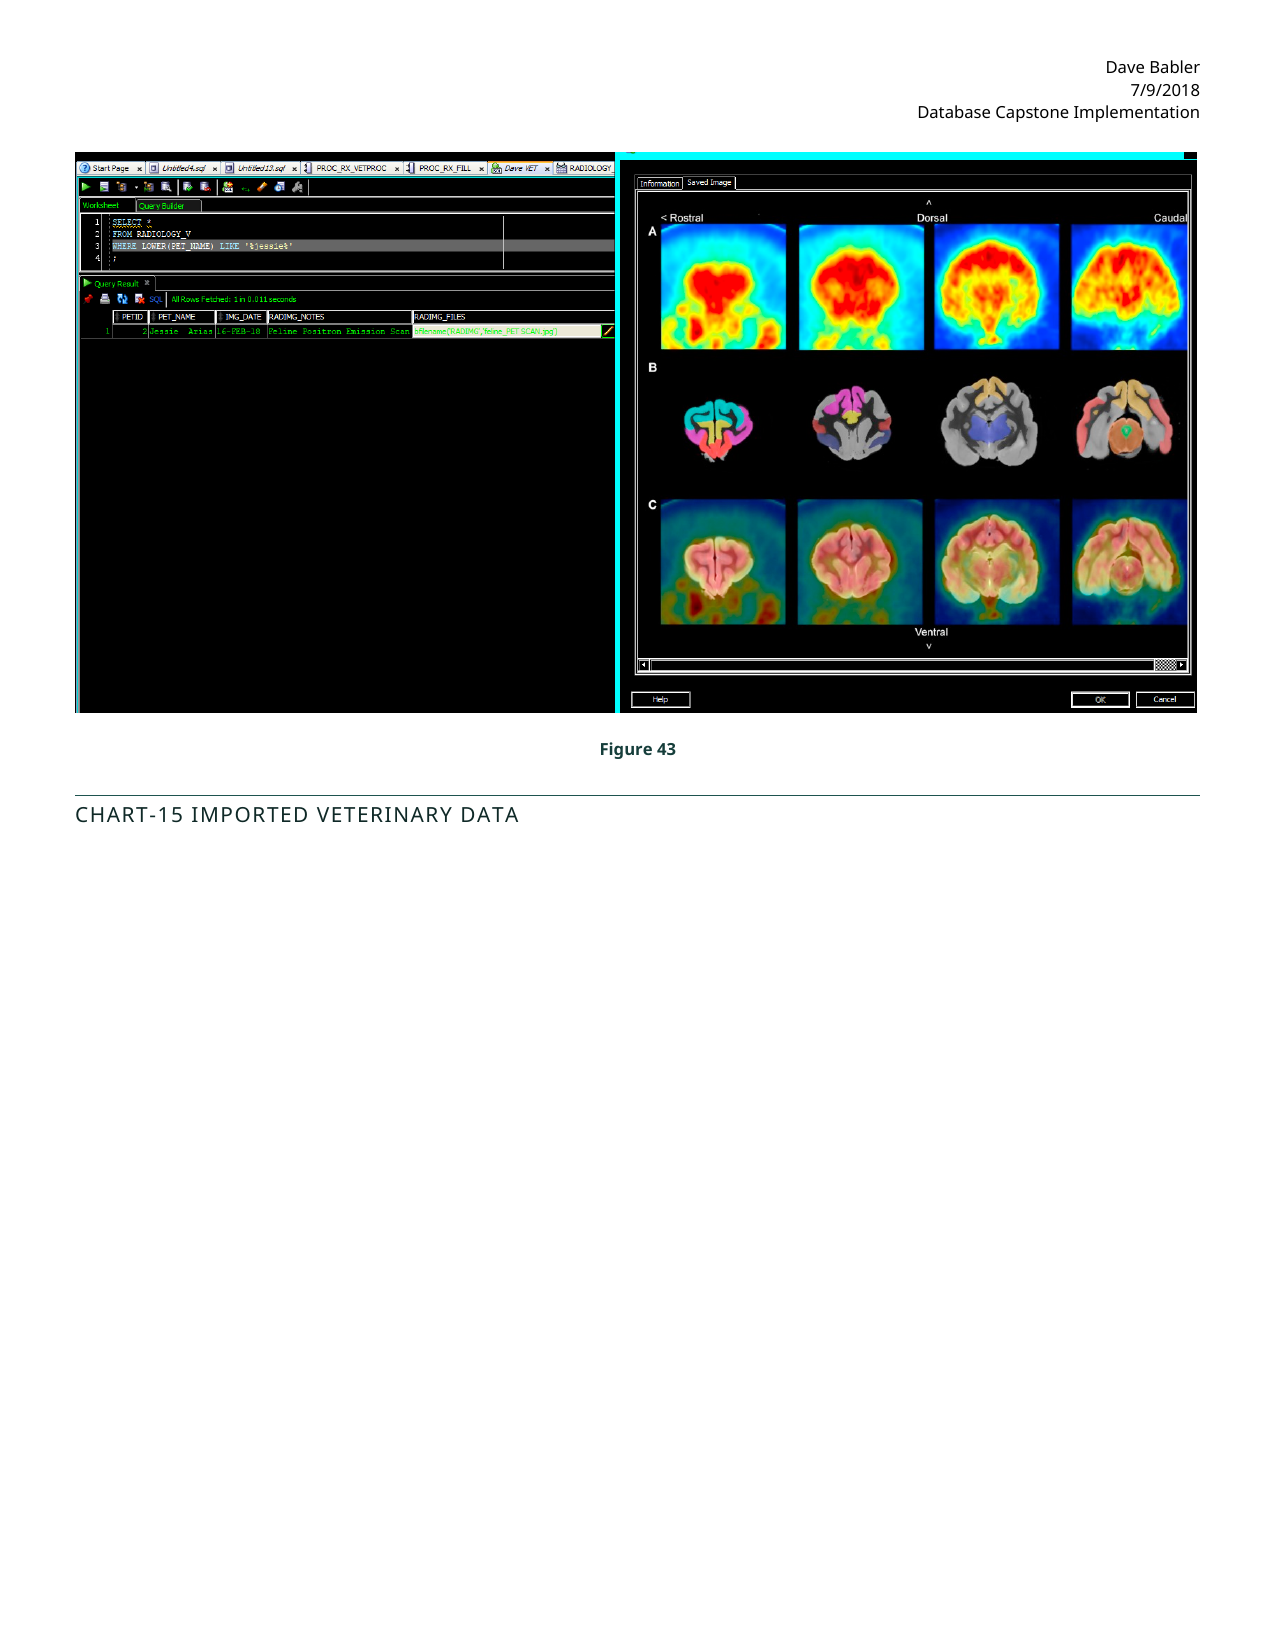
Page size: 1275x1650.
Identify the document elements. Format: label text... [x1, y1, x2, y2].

text Figure 43 [75, 737, 1200, 760]
subtitle CHART-15 Imported veterinary data [75, 796, 1200, 829]
picture [75, 152, 1197, 713]
